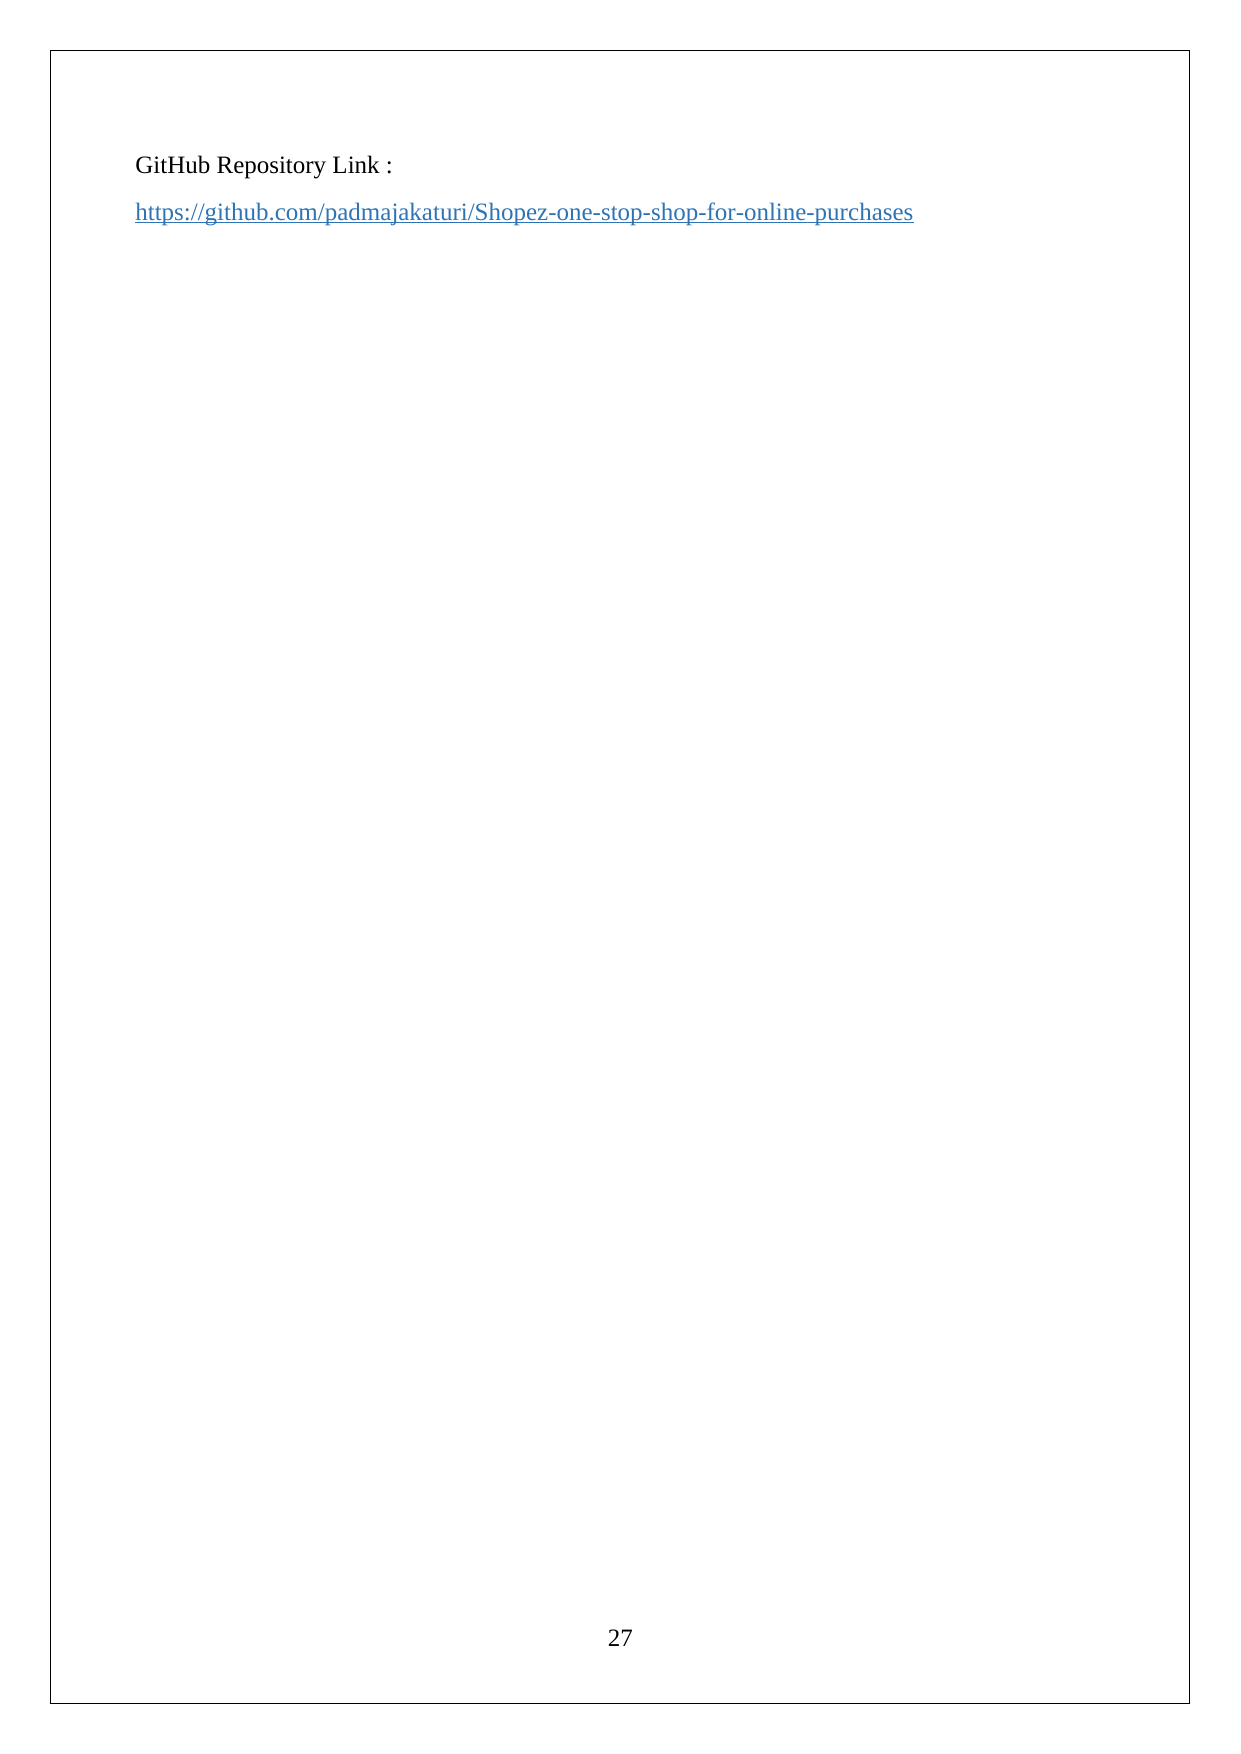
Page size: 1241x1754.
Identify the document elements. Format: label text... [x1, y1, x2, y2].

text https://github.com/padmajakaturi/Shopez-one-stop-shop-for-online-purchases [135, 197, 1090, 226]
text GitHub Repository Link : [135, 150, 1090, 179]
